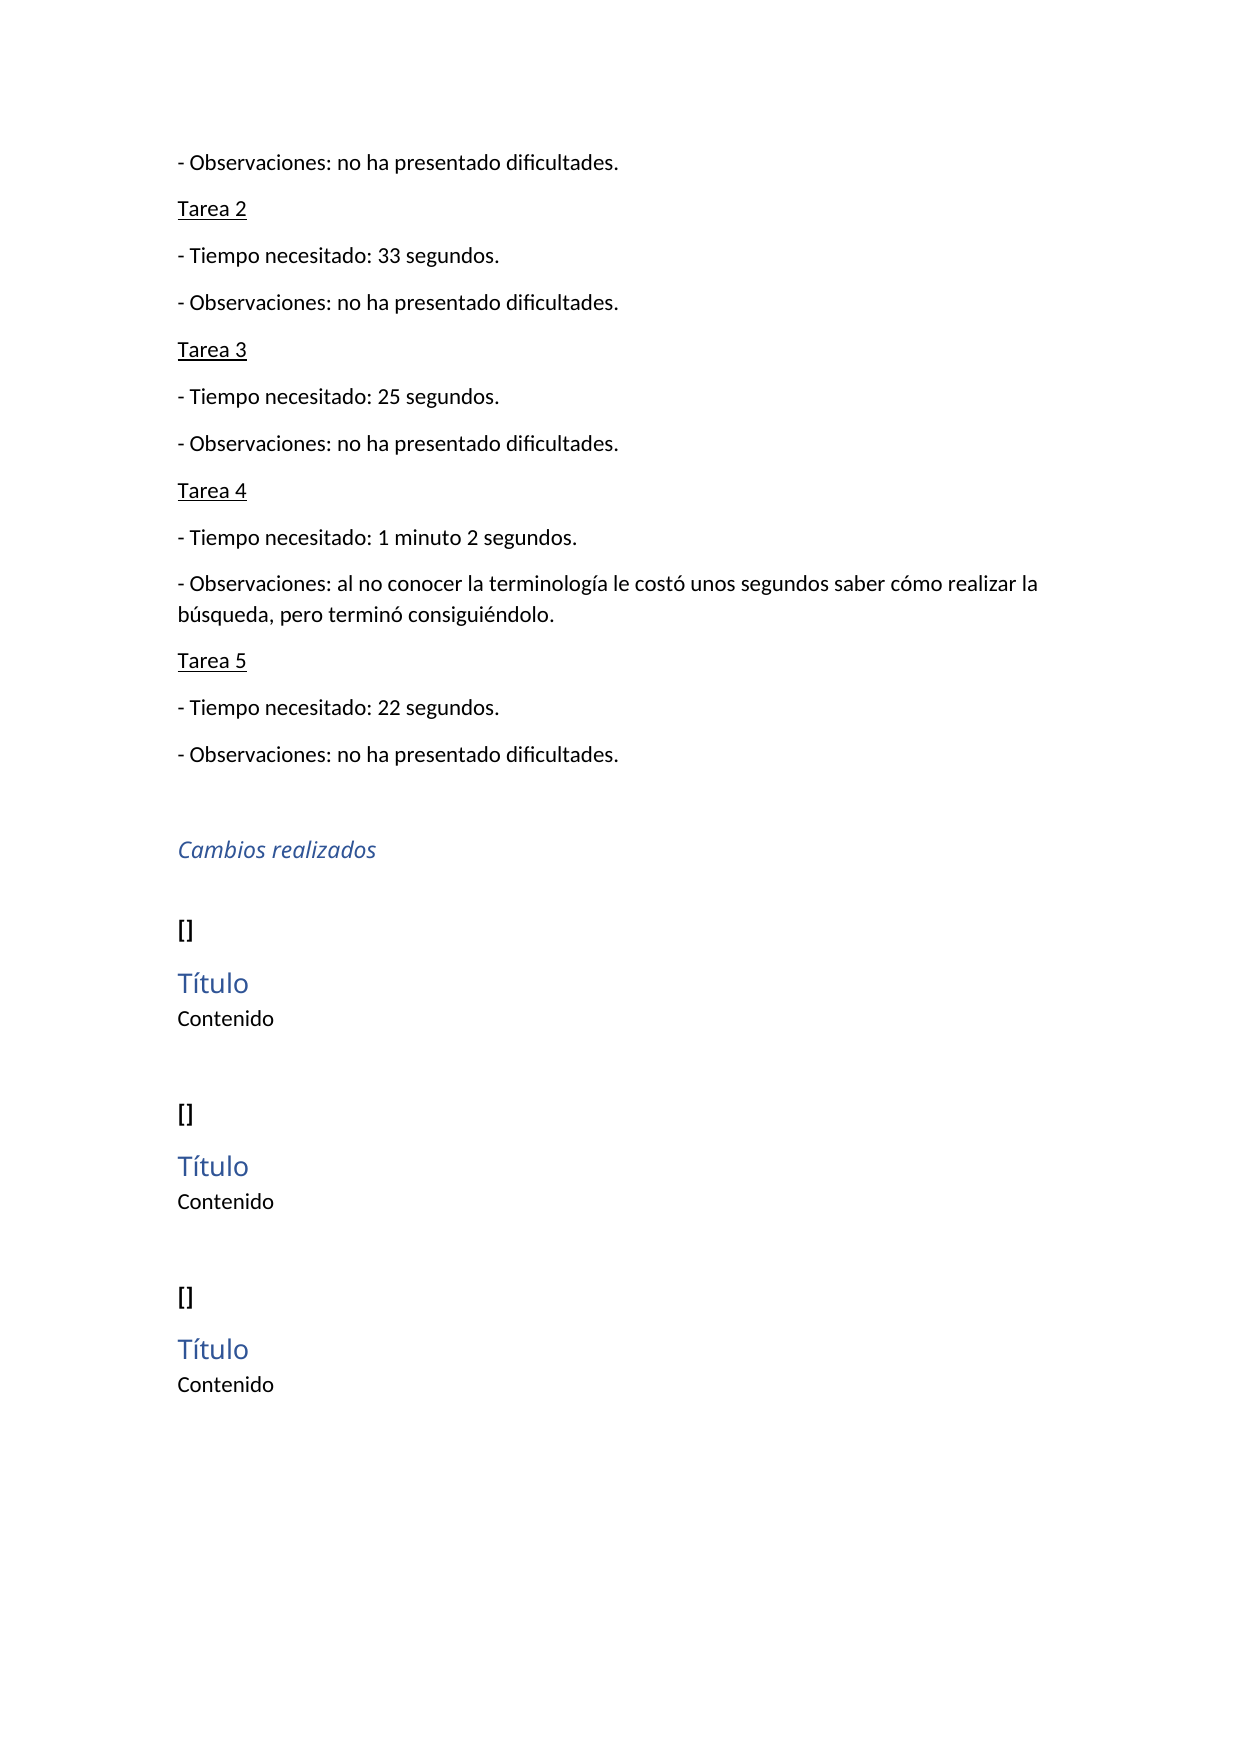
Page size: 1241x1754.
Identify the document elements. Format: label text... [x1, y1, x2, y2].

text Contenido [177, 1187, 1063, 1215]
text [] [177, 1281, 1063, 1311]
subtitle Cambios realizados [177, 834, 1063, 865]
subtitle Título [177, 964, 1063, 1001]
text Tarea 5 [177, 647, 1063, 674]
text - Tiempo necesitado: 22 segundos. [177, 693, 1063, 721]
text - Tiempo necesitado: 25 segundos. [177, 382, 1063, 410]
text - Tiempo necesitado: 33 segundos. [177, 241, 1063, 269]
text Contenido [177, 1370, 1063, 1398]
text [] [177, 1098, 1063, 1128]
text Tarea 3 [177, 335, 1063, 363]
text Tarea 4 [177, 476, 1063, 504]
text Tarea 2 [177, 194, 1063, 222]
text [177, 288, 1063, 316]
subtitle Título [177, 1147, 1063, 1184]
subtitle Título [177, 1331, 1063, 1367]
text - Observaciones: no ha presentado dificultades. [177, 740, 1063, 768]
text [] [177, 915, 1063, 945]
text Contenido [177, 1004, 1063, 1032]
text - Observaciones: al no conocer la terminología le costó unos segundos saber cómo realizar la búsqueda, pero terminó consiguiéndolo. [177, 569, 1063, 628]
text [177, 148, 1063, 176]
text - Tiempo necesitado: 1 minuto 2 segundos. [177, 523, 1063, 551]
text - Observaciones: no ha presentado dificultades. [177, 429, 1063, 457]
